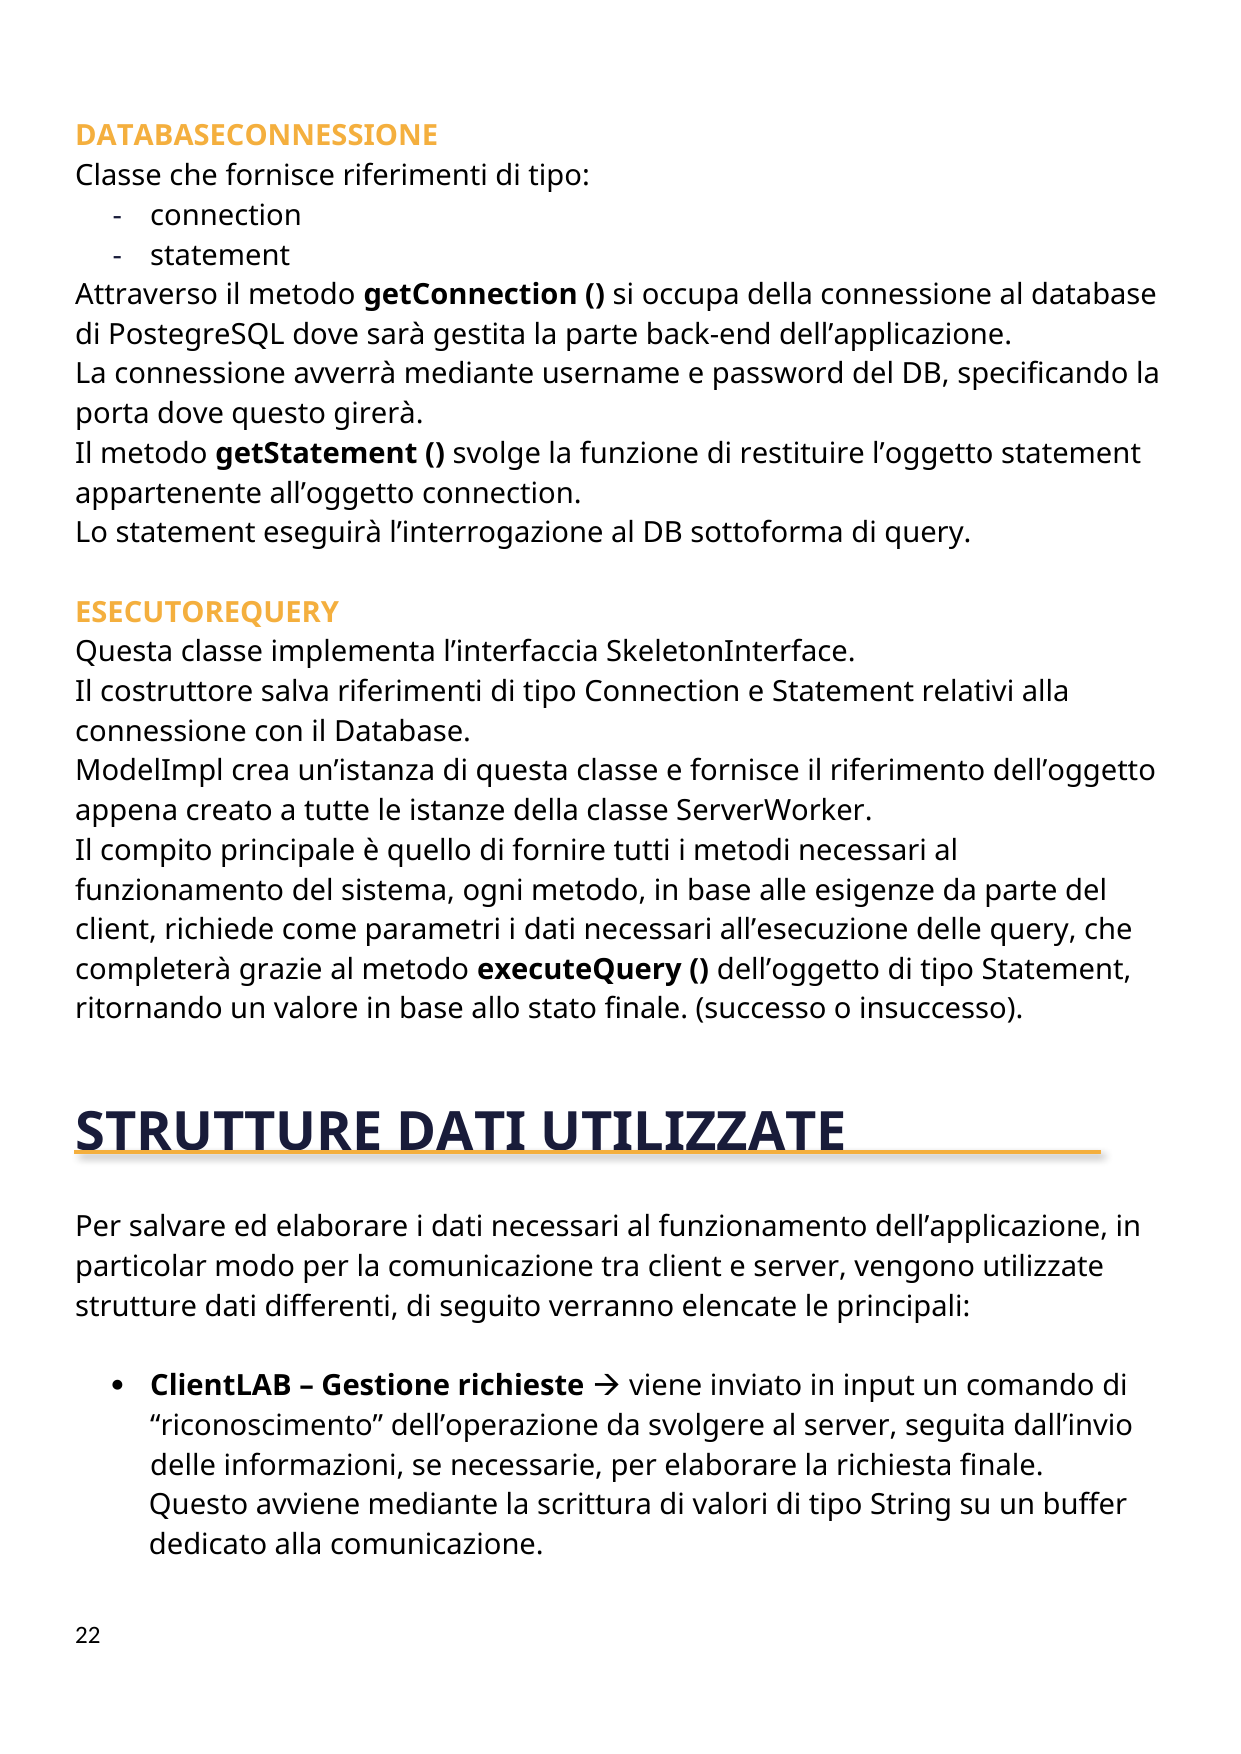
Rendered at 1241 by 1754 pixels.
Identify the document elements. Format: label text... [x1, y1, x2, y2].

list ClientLAB – Gestione richieste viene inviato in input un comando di “riconoscimento” dell’operazione da svolgere al server, seguita dall’invio delle informazioni, se necessarie, per elaborare la richiesta finale. [112, 1364, 1165, 1483]
text Classe che fornisce riferimenti di tipo: [75, 154, 1165, 194]
text Il metodo getStatement () svolge la funzione di restituire l’oggetto statement appartenente all’oggetto connection. [75, 432, 1165, 512]
text Lo statement eseguirà l’interrogazione al DB sottoforma di query. [75, 512, 1165, 551]
text Attraverso il metodo getConnection () si occupa della connessione al database di PostegreSQL dove sarà gestita la parte back-end dell’applicazione. [75, 273, 1165, 353]
text Questo avviene mediante la scrittura di valori di tipo String su un buffer dedicato alla comunicazione. [149, 1483, 1165, 1563]
subtitle STRUTTURE DATI UTILIZZATE [75, 1092, 1165, 1166]
text Questa classe implementa l’interfaccia SkeletonInterface. [75, 631, 1165, 670]
text Il compito principale è quello di fornire tutti i metodi necessari al funzionamento del sistema, ogni metodo, in base alle esigenze da parte del client, richiede come parametri i dati necessari all’esecuzione delle query, che completerà grazie al metodo executeQuery () dell’oggetto di tipo Statement, ritornando un valore in base allo stato finale. (successo o insuccesso). [75, 829, 1165, 1027]
text DATABASECONNESSIONE [75, 115, 1165, 154]
text ModelImpl crea un’istanza di questa classe e fornisce il riferimento dell’oggetto appena creato a tutte le istanze della classe ServerWorker. [75, 750, 1165, 829]
text ESECUTOREQUERY [75, 591, 1165, 631]
text La connessione avverrà mediante username e password del DB, specificando la porta dove questo girerà. [75, 353, 1165, 432]
text Il costruttore salva riferimenti di tipo Connection e Statement relativi alla connessione con il Database. [75, 670, 1165, 750]
list statement [112, 234, 1165, 273]
text Per salvare ed elaborare i dati necessari al funzionamento dell’applicazione, in particolar modo per la comunicazione tra client e server, vengono utilizzate strutture dati differenti, di seguito verranno elencate le principali: [75, 1206, 1165, 1325]
list connection [112, 194, 1165, 234]
